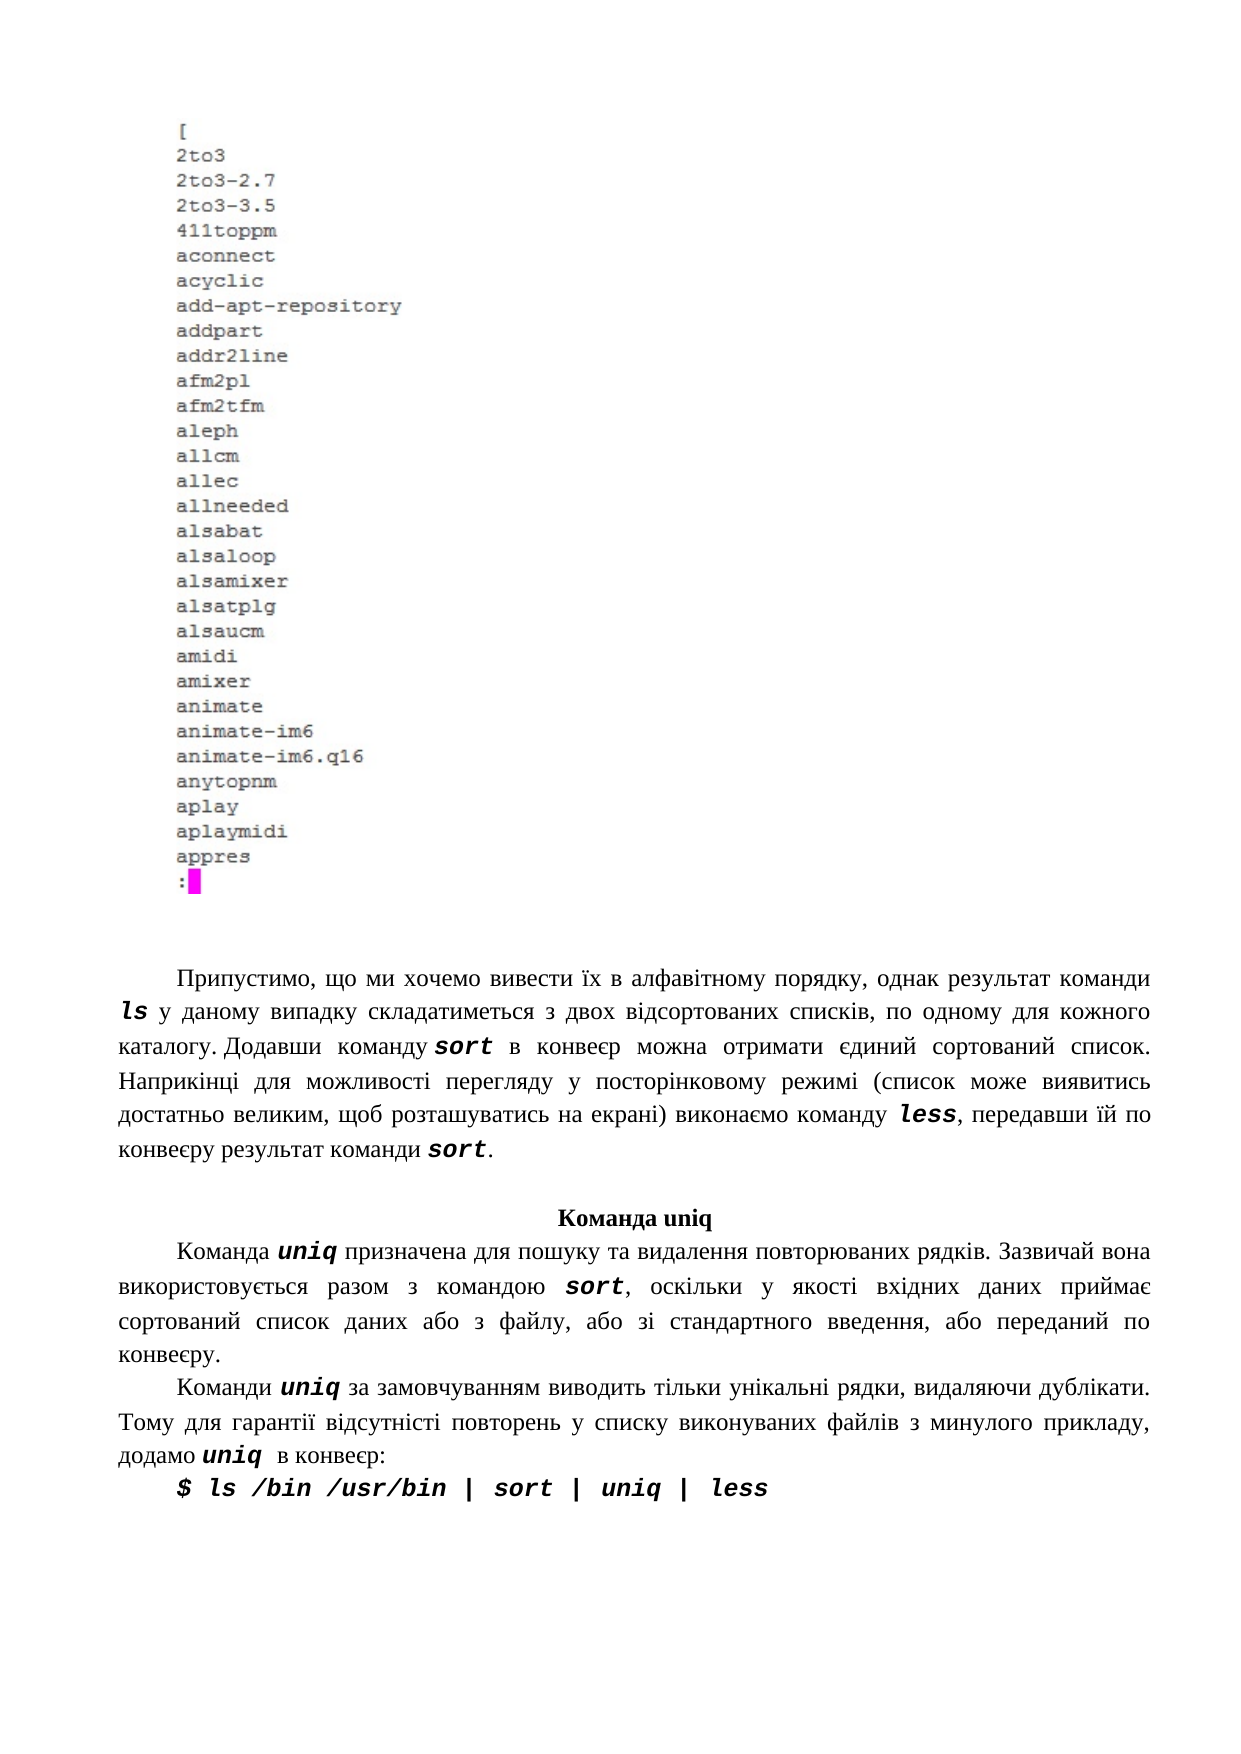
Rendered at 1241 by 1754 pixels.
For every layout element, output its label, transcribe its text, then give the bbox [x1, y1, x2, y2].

text $ ls /bin /usr/bin | sort | uniq | less [118, 1476, 1152, 1504]
text Припустимо, що ми хочемо вивести їх в алфавітному порядку, однак результат команди ls у даному випадку складатиметься з двох відсортованих списків, по одному для кожного каталогу. Додавши команду sort в конвеєр можна отримати єдиний сортований список. Наприкінці для можливості перегляду у посторінковому режимі (список може виявитись достатньо великим, щоб розташуватись на екрані) виконаємо команду less, передавши їй по конвеєру результат команди sort. [118, 963, 1152, 1165]
picture [176, 118, 408, 894]
text Команда uniq [118, 1203, 1152, 1232]
text Команди uniq за замовчуванням виводить тільки унікальні рядки, видаляючи дублікати. Тому для гарантії відсутністі повторень у списку виконуваних файлів з минулого прикладу, додамо uniq в конвеєр: [118, 1372, 1152, 1471]
text Команда uniq призначена для пошуку та видалення повторюваних рядків. Зазвичай вона використовується разом з командою sort, оскільки у якості вхідних даних приймає сортований список даних або з файлу, або зі стандартного введення, або переданий по конвеєру. [118, 1236, 1152, 1368]
